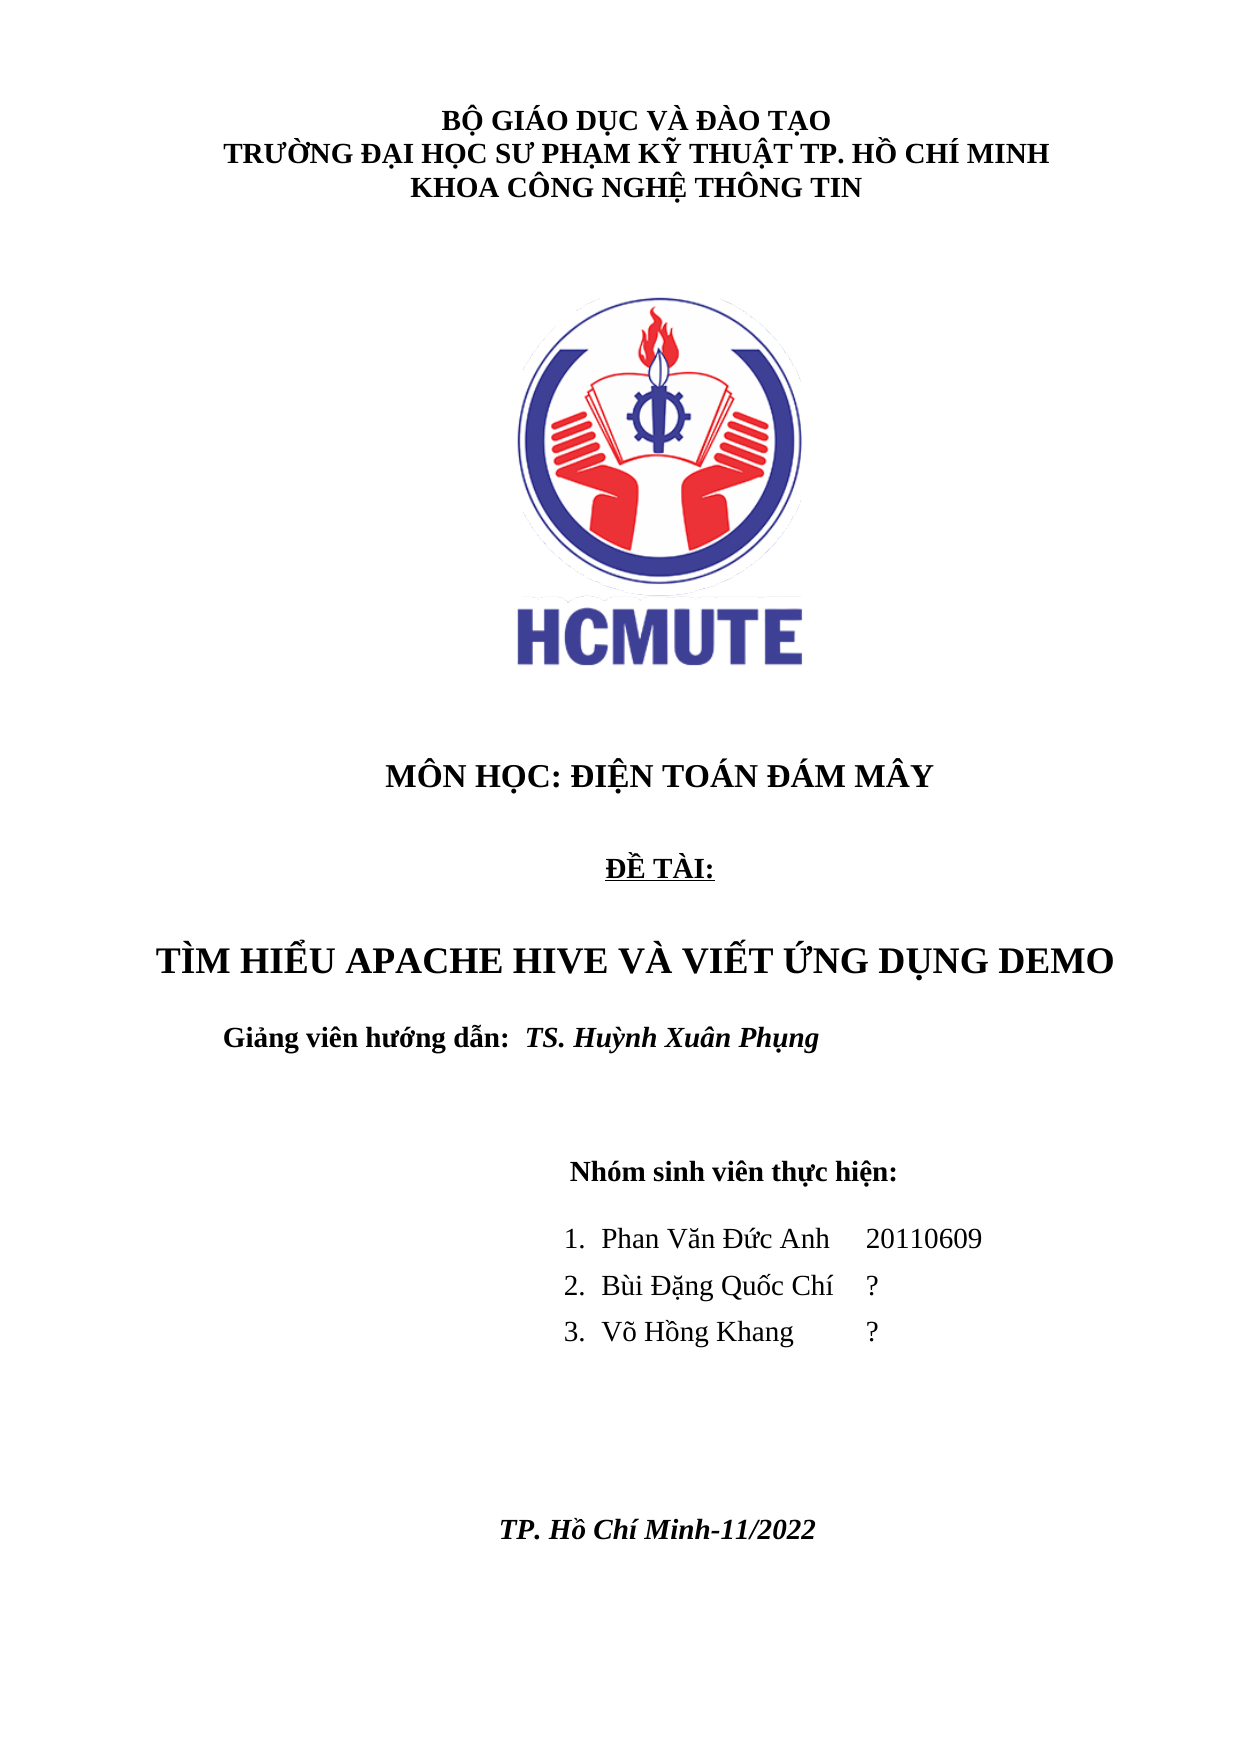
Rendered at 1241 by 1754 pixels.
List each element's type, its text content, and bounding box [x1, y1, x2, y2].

picture [515, 295, 804, 667]
list TP. Hồ Chí Minh-11/2022 [119, 1512, 1198, 1545]
